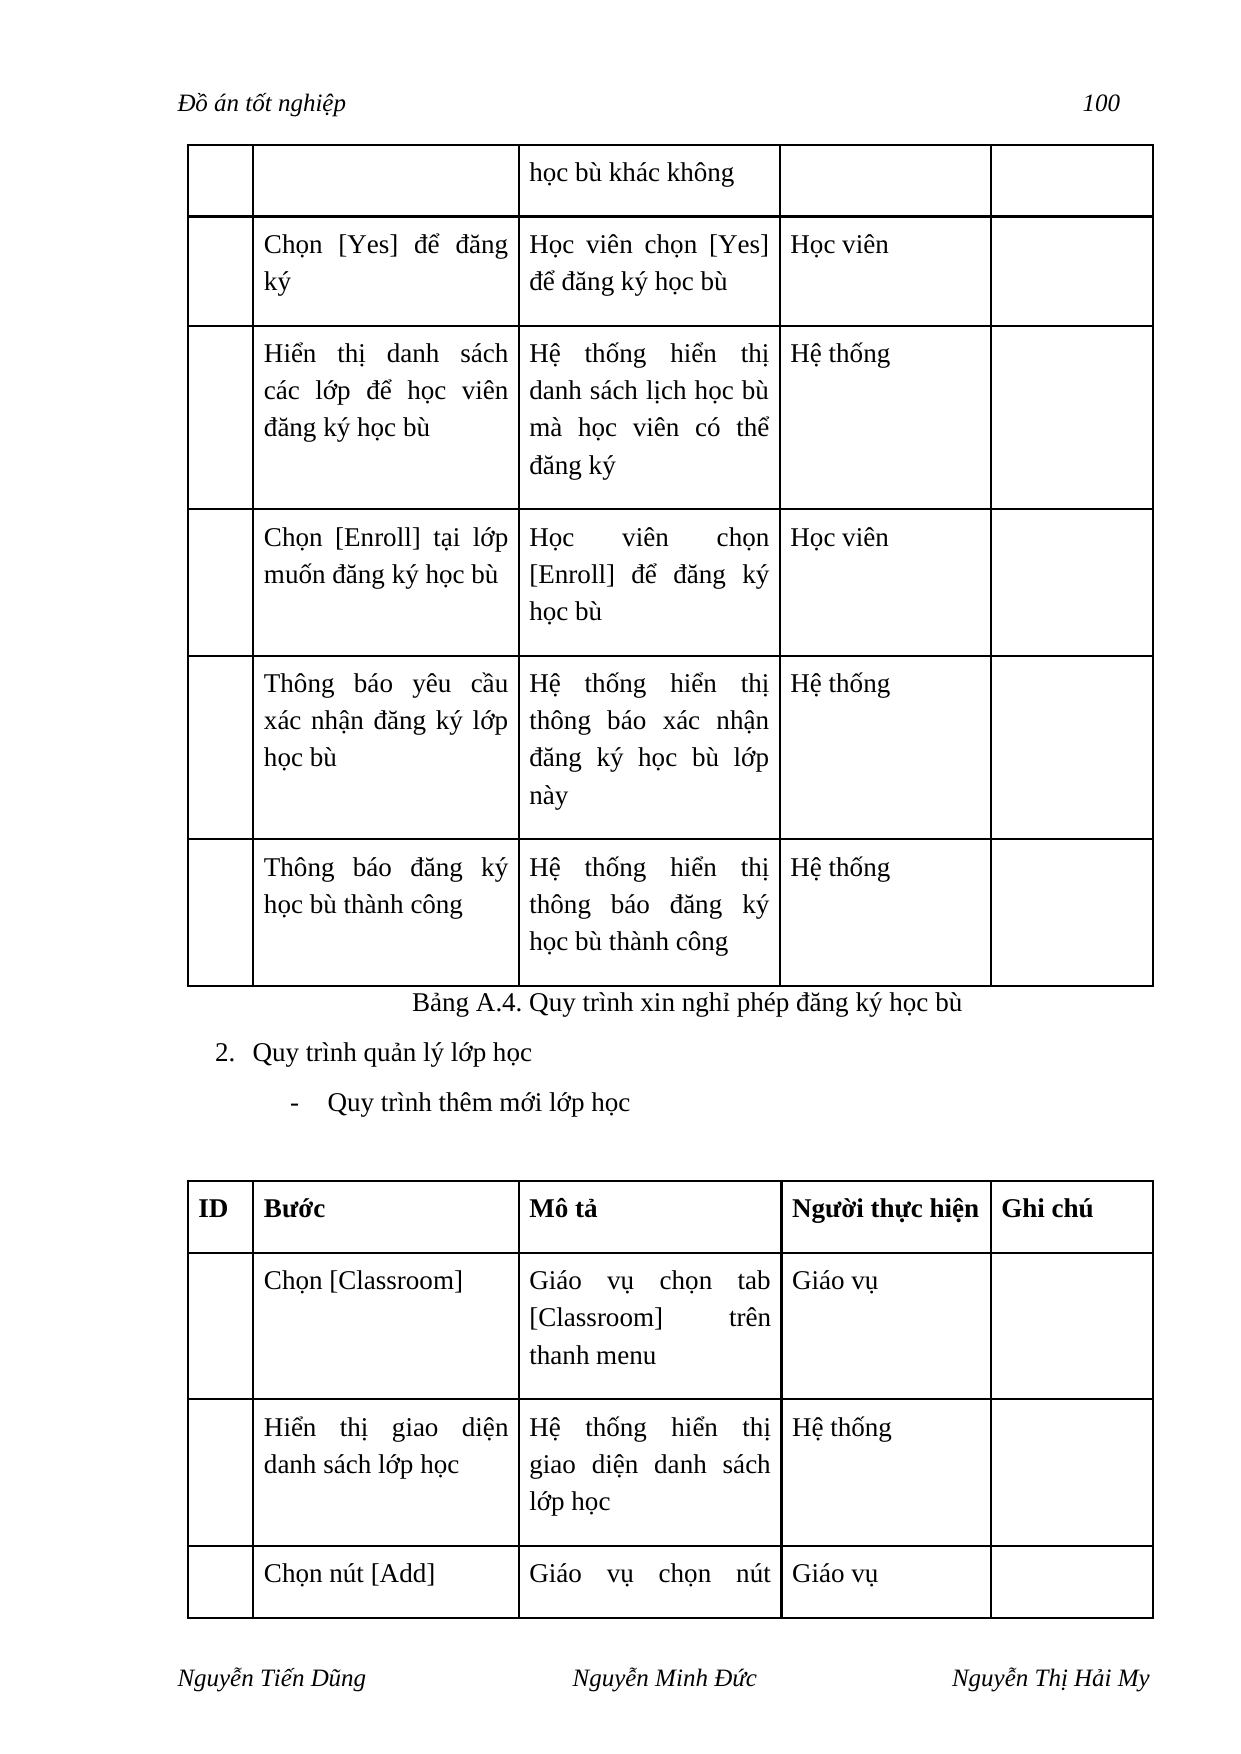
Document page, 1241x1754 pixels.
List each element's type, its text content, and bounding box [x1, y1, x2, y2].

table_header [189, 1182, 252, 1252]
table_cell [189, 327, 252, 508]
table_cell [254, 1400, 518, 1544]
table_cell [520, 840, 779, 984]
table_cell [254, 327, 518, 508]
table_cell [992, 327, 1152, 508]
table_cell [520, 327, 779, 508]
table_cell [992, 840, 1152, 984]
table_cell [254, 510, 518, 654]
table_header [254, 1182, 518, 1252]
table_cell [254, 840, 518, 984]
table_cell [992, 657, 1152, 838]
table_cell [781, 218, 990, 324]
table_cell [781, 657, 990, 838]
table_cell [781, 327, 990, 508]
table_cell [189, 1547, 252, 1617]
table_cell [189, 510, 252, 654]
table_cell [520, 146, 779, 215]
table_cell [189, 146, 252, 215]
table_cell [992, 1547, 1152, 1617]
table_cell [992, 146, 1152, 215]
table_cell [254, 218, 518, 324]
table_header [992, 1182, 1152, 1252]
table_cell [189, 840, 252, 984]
text Bảng A.4. Quy trình xin nghỉ phép đăng ký học bù [252, 987, 1122, 1018]
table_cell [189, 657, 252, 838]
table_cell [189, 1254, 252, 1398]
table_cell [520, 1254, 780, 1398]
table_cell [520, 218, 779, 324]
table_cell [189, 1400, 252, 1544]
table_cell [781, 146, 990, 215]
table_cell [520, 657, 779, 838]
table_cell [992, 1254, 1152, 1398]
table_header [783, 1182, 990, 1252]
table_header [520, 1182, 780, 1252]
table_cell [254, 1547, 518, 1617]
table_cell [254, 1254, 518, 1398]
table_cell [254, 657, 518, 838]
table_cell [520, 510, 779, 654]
list Quy trình thêm mới lớp học [290, 1086, 1122, 1117]
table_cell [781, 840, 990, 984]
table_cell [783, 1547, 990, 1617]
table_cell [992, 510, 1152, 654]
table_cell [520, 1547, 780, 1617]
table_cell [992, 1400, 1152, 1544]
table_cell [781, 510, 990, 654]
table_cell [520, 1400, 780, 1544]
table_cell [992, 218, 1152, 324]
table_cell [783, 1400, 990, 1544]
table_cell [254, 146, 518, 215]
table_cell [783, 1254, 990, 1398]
subtitle Quy trình quản lý lớp học [215, 1036, 1122, 1067]
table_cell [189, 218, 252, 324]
